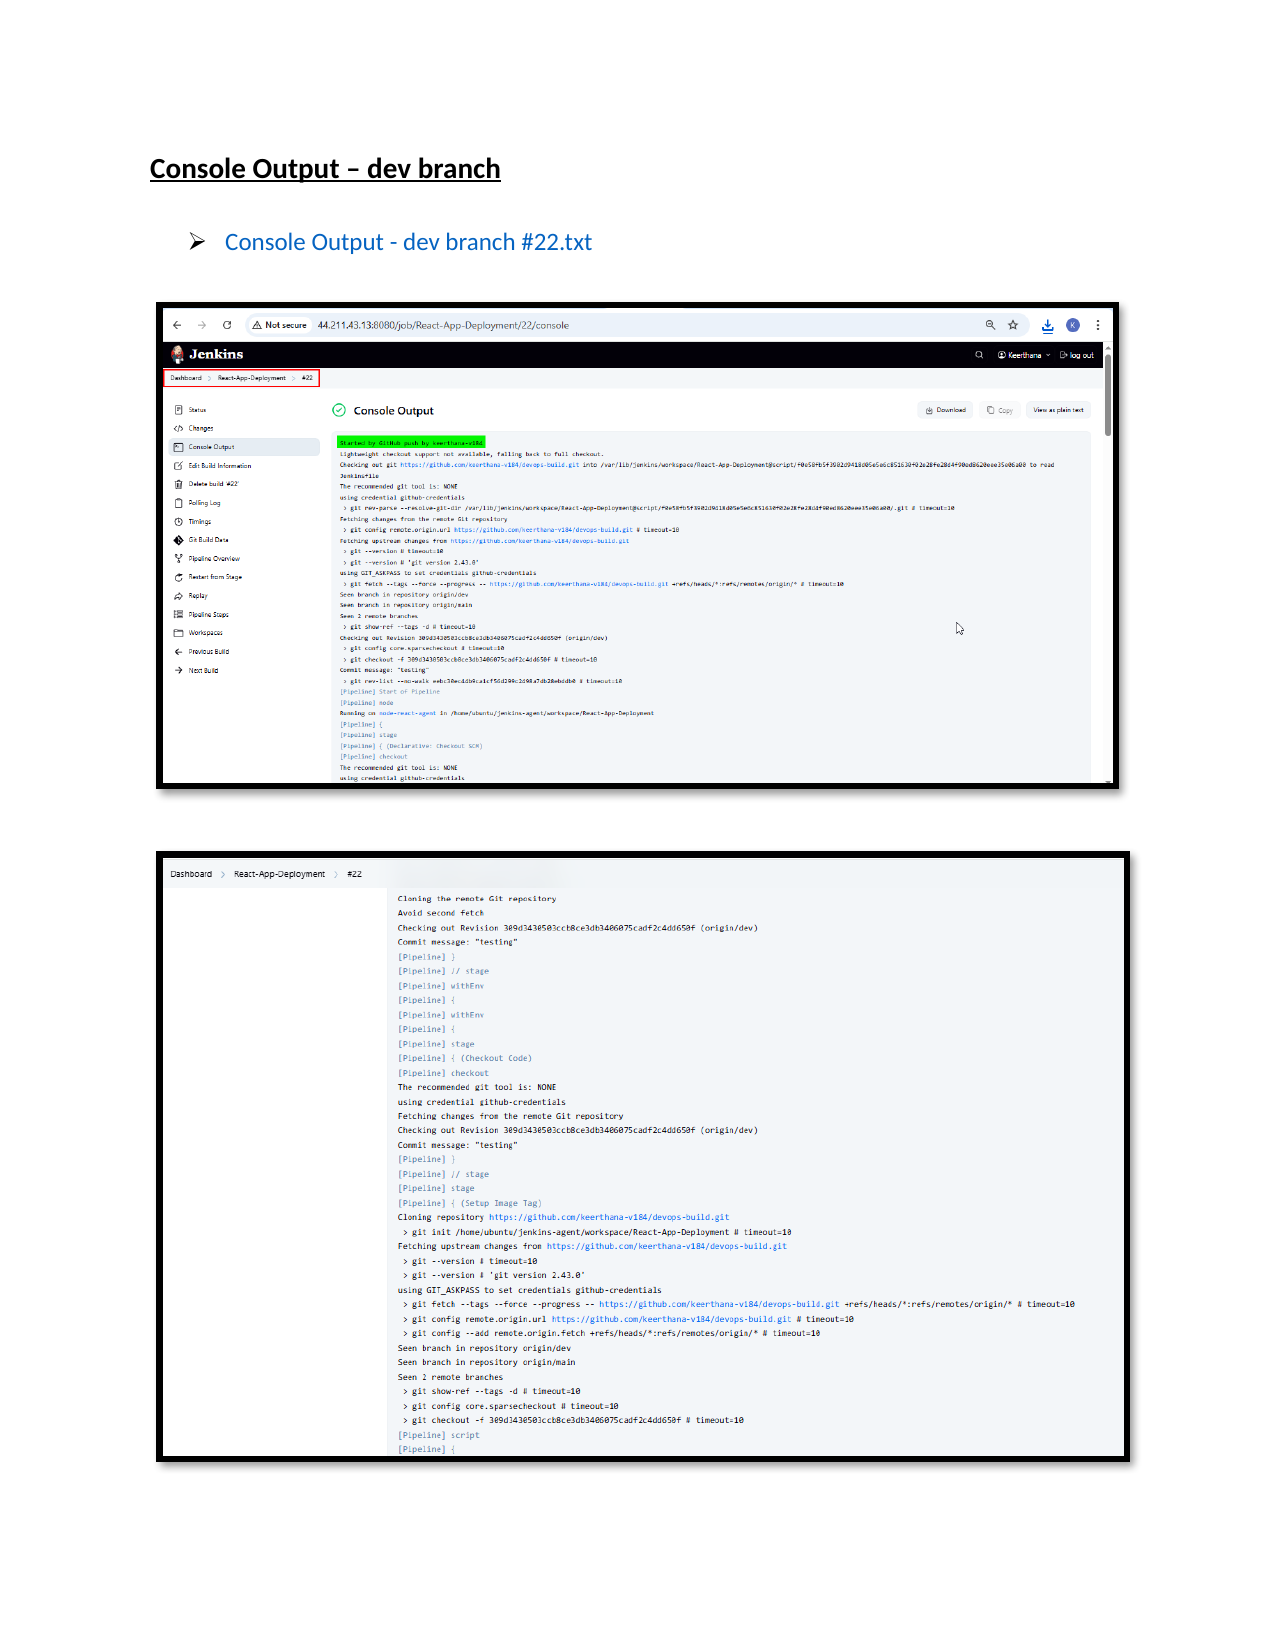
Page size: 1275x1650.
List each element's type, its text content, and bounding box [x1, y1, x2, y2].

text Console Output – dev branch [150, 150, 1125, 186]
picture [163, 858, 1124, 1456]
list Console Output - dev branch #22.txt [187, 226, 1125, 256]
picture [163, 308, 1113, 783]
